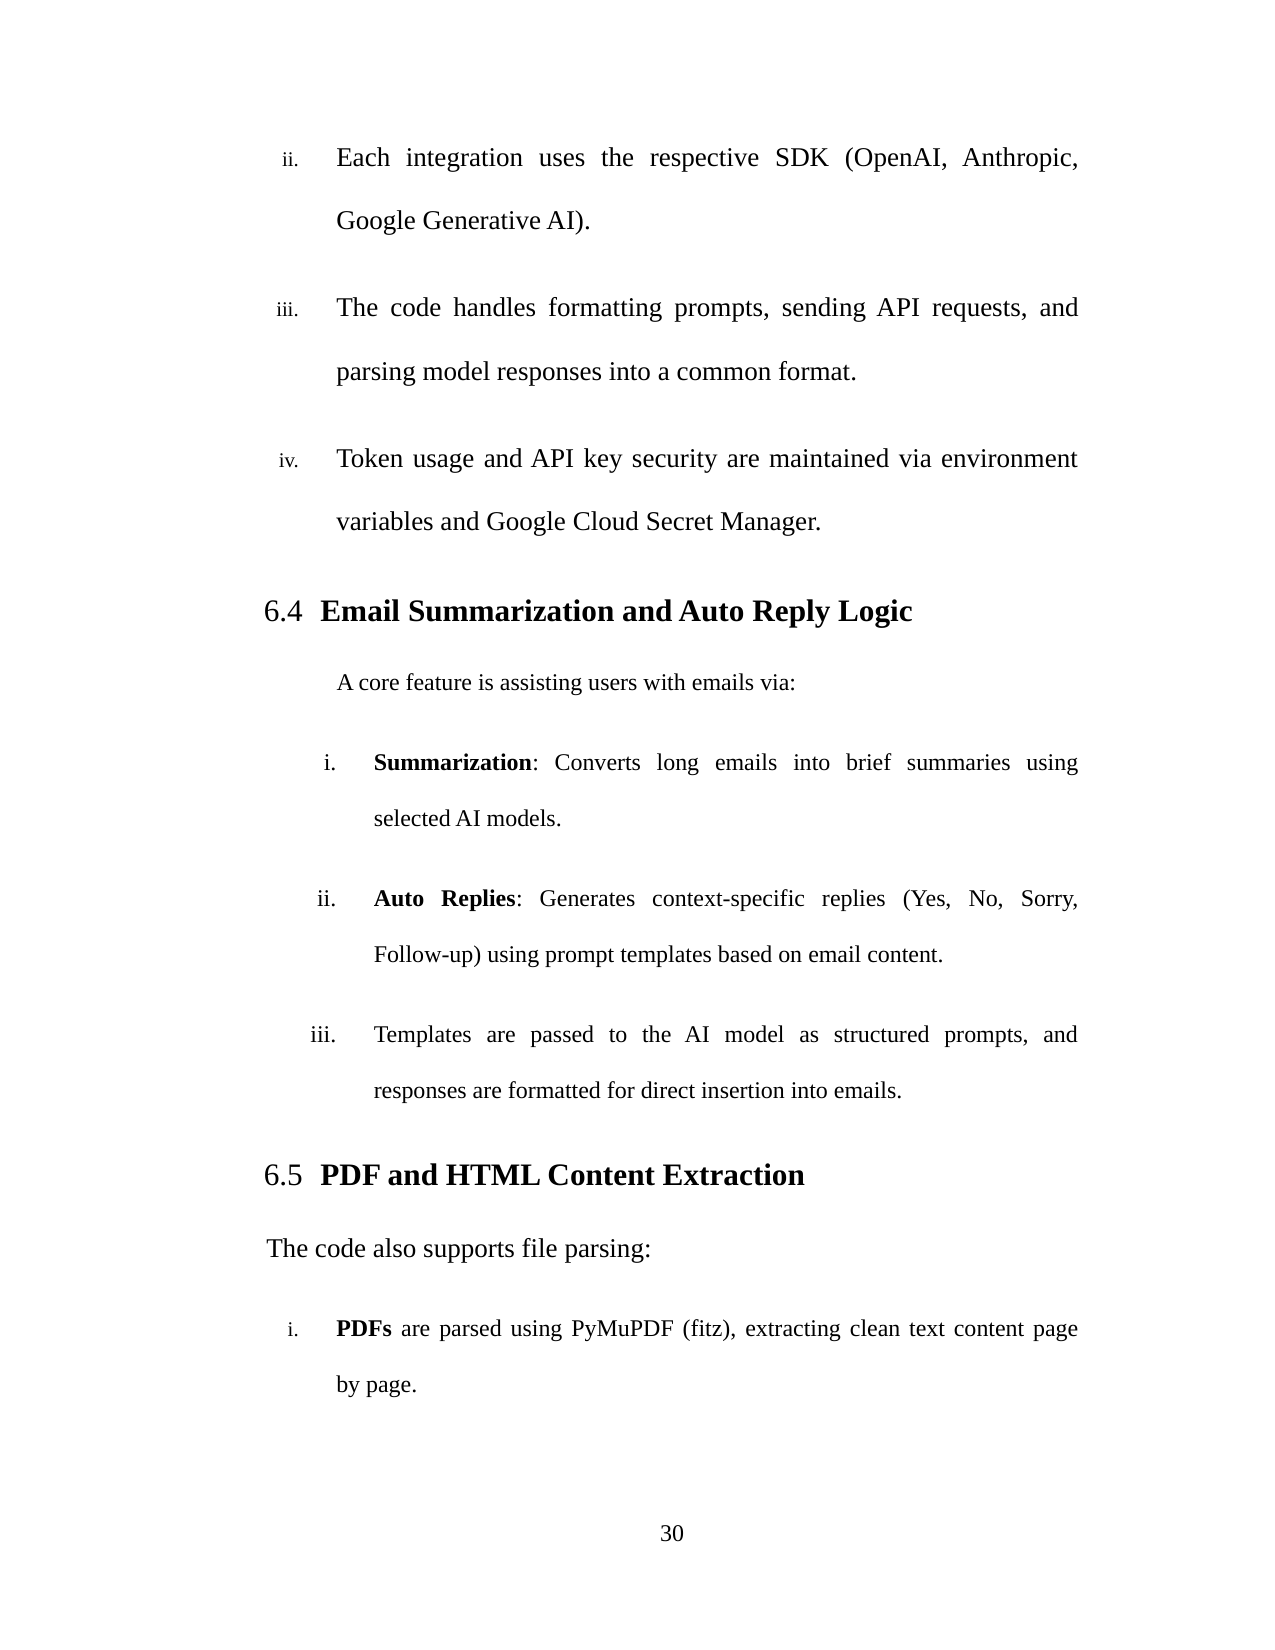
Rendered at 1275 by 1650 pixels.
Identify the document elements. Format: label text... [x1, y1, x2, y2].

subtitle PDF and HTML Content Extraction [263, 1156, 1155, 1192]
text The code also supports file parsing: [266, 1232, 1079, 1263]
list Each integration uses the respective SDK (OpenAI, Anthropic, Google Generative AI). [298, 141, 1079, 235]
list PDFs are parsed using PyMuPDF (fitz), extracting clean text content page by page. [298, 1314, 1079, 1398]
list Token usage and API key security are maintained via environment variables and Google Cloud Secret Manager. [298, 442, 1079, 536]
list The code handles formatting prompts, sending API requests, and parsing model responses into a common format. [298, 291, 1079, 386]
subtitle Email Summarization and Auto Reply Logic [263, 592, 1155, 628]
list Summarization: Converts long emails into brief summaries using selected AI models. [336, 748, 1079, 832]
list Auto Replies: Generates context-specific replies (Yes, No, Sorry, Follow-up) using prompt templates based on email content. [336, 884, 1079, 968]
list Templates are passed to the AI model as structured prompts, and responses are formatted for direct insertion into emails. [336, 1020, 1079, 1104]
text A core feature is assisting users with emails via: [266, 668, 1079, 696]
